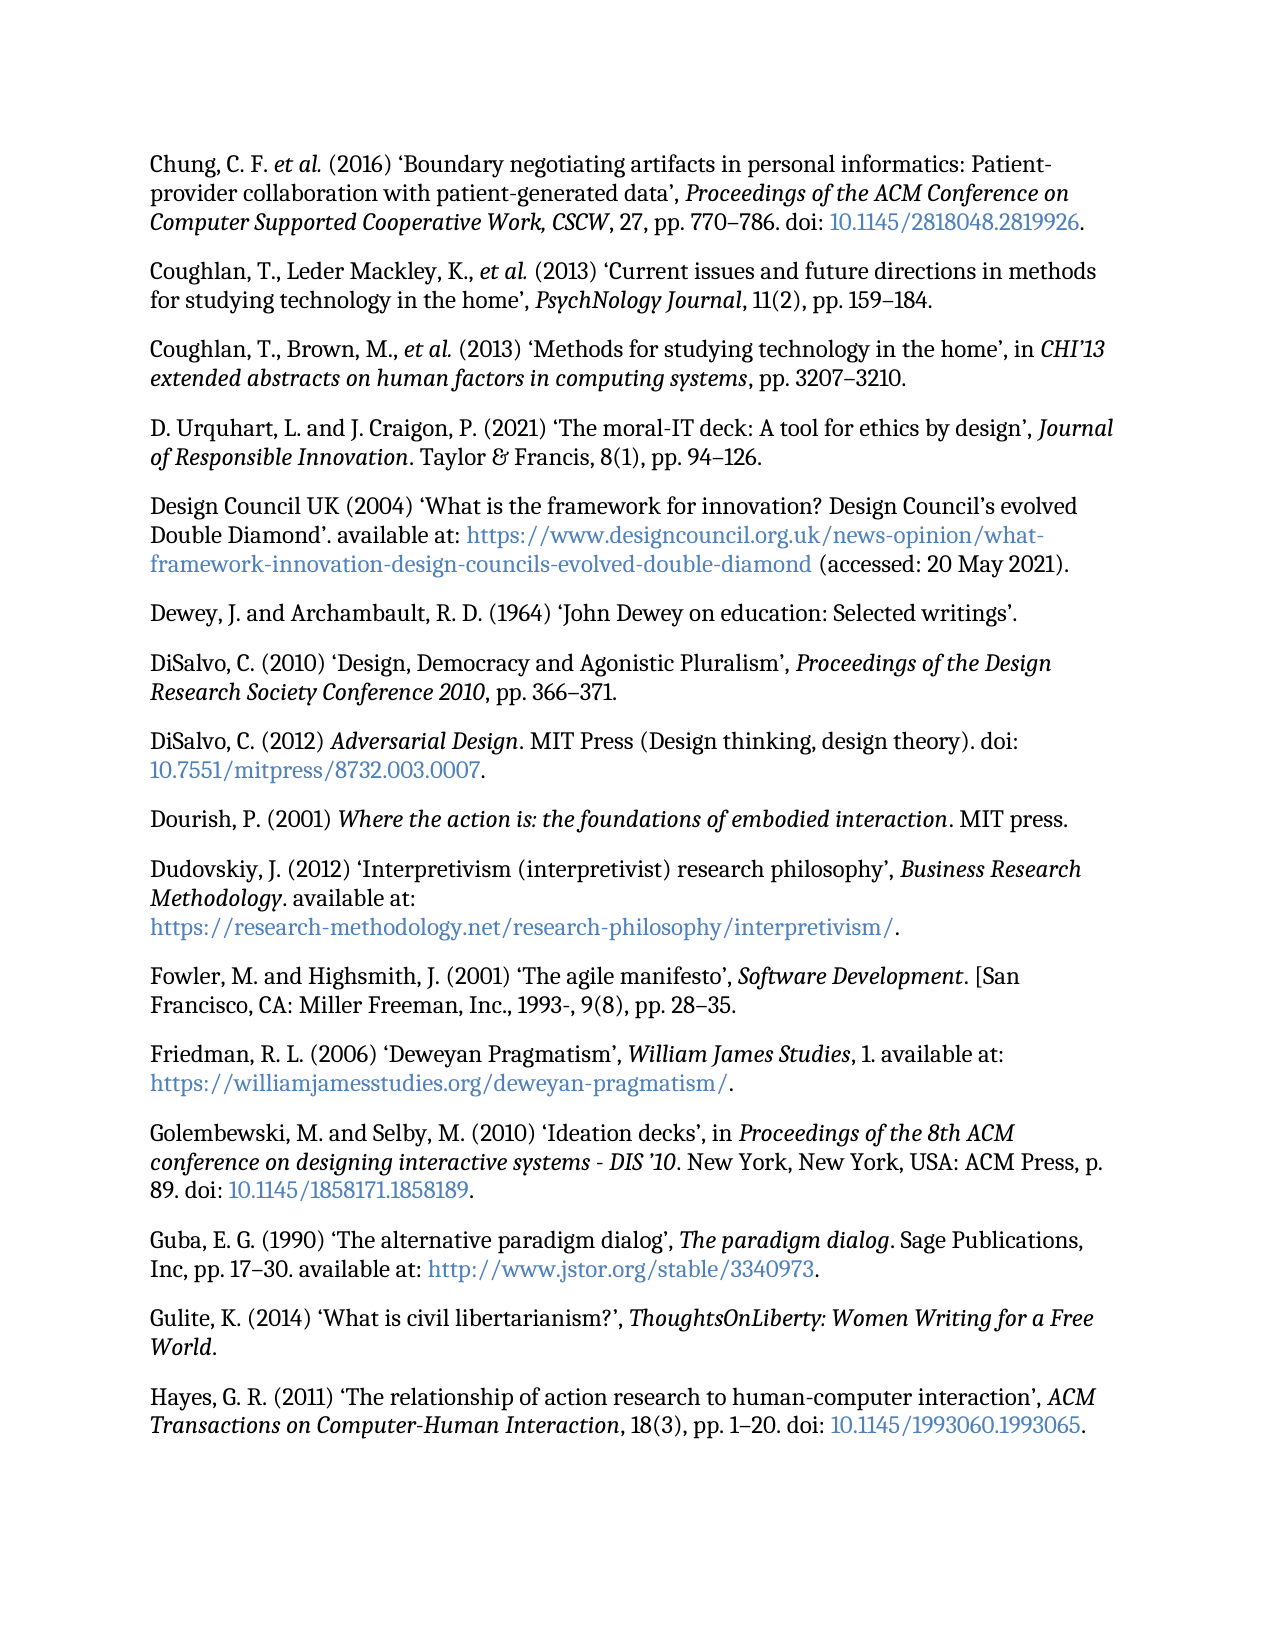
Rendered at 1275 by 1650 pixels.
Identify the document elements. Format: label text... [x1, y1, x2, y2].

text Dudovskiy, J. (2012) ‘Interpretivism (interpretivist) research philosophy’, Business Research Methodology. available at: https://research-methodology.net/research-philosophy/interpretivism/. [150, 855, 1125, 941]
text Coughlan, T., Brown, M., et al. (2013) ‘Methods for studying technology in the home’, in CHI’13 extended abstracts on human factors in computing systems, pp. 3207–3210. [150, 335, 1125, 393]
text DiSalvo, C. (2012) Adversarial Design. MIT Press (Design thinking, design theory). doi: 10.7551/mitpress/8732.003.0007. [150, 727, 1125, 784]
text Friedman, R. L. (2006) ‘Deweyan Pragmatism’, William James Studies, 1. available at: https://williamjamesstudies.org/deweyan-pragmatism/. [150, 1040, 1125, 1098]
text DiSalvo, C. (2010) ‘Design, Democracy and Agonistic Pluralism’, Proceedings of the Design Research Society Conference 2010, pp. 366–371. [150, 649, 1125, 706]
text Gulite, K. (2014) ‘What is civil libertarianism?’, ThoughtsOnLiberty: Women Writing for a Free World. [150, 1304, 1125, 1362]
text Golembewski, M. and Selby, M. (2010) ‘Ideation decks’, in Proceedings of the 8th ACM conference on designing interactive systems - DIS ’10. New York, New York, USA: ACM Press, p. 89. doi: 10.1145/1858171.1858189. [150, 1119, 1125, 1205]
text Design Council UK (2004) ‘What is the framework for innovation? Design Council’s evolved Double Diamond’. available at: https://www.designcouncil.org.uk/news-opinion/what-framework-innovation-design-councils-evolved-double-diamond (accessed: 20 May 2021). [150, 492, 1125, 578]
text Fowler, M. and Highsmith, J. (2001) ‘The agile manifesto’, Software Development. [San Francisco, CA: Miller Freeman, Inc., 1993-, 9(8), pp. 28–35. [150, 962, 1125, 1019]
text Dourish, P. (2001) Where the action is: the foundations of embodied interaction. MIT press. [150, 805, 1125, 834]
text Coughlan, T., Leder Mackley, K., et al. (2013) ‘Current issues and future directions in methods for studying technology in the home’, PsychNology Journal, 11(2), pp. 159–184. [150, 257, 1125, 314]
text Hayes, G. R. (2011) ‘The relationship of action research to human-computer interaction’, ACM Transactions on Computer-Human Interaction, 18(3), pp. 1–20. doi: 10.1145/1993060.1993065. [150, 1382, 1125, 1440]
text Chung, C. F. et al. (2016) ‘Boundary negotiating artifacts in personal informatics: Patient-provider collaboration with patient-generated data’, Proceedings of the ACM Conference on Computer Supported Cooperative Work, CSCW, 27, pp. 770–786. doi: 10.1145/2818048.2819926. [150, 150, 1125, 236]
text Dewey, J. and Archambault, R. D. (1964) ‘John Dewey on education: Selected writings’. [150, 599, 1125, 628]
text D. Urquhart, L. and J. Craigon, P. (2021) ‘The moral-IT deck: A tool for ethics by design’, Journal of Responsible Innovation. Taylor & Francis, 8(1), pp. 94–126. [150, 414, 1125, 471]
text Guba, E. G. (1990) ‘The alternative paradigm dialog’, The paradigm dialog. Sage Publications, Inc, pp. 17–30. available at: http://www.jstor.org/stable/3340973. [150, 1226, 1125, 1283]
